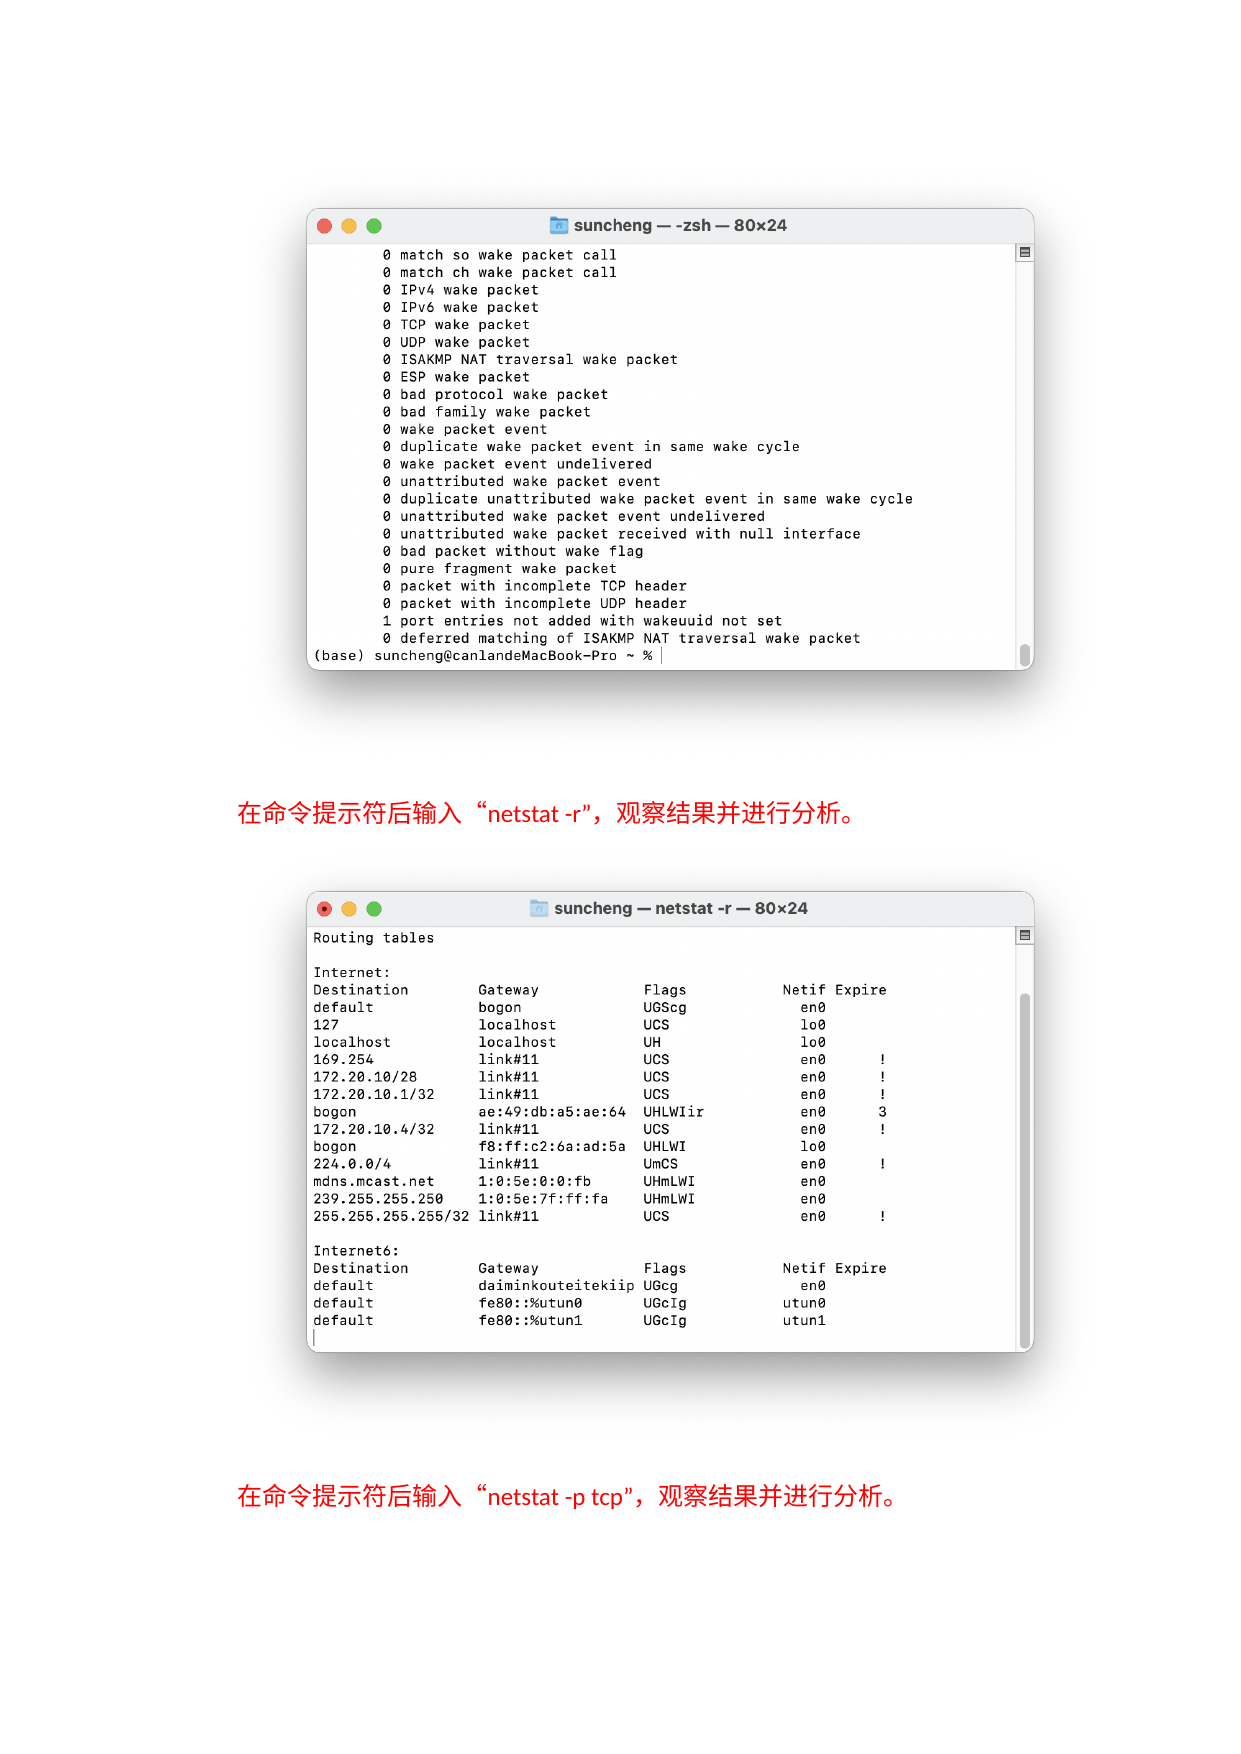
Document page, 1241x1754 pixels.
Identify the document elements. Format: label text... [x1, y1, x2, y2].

text 在命令提示符后输入“netstat -p tcp”，观察结果并进行分析。 [187, 1462, 1053, 1527]
picture [237, 162, 1103, 762]
text 在命令提示符后输入“netstat -r”，观察结果并进行分析。 [187, 779, 1053, 844]
picture [237, 844, 1103, 1444]
